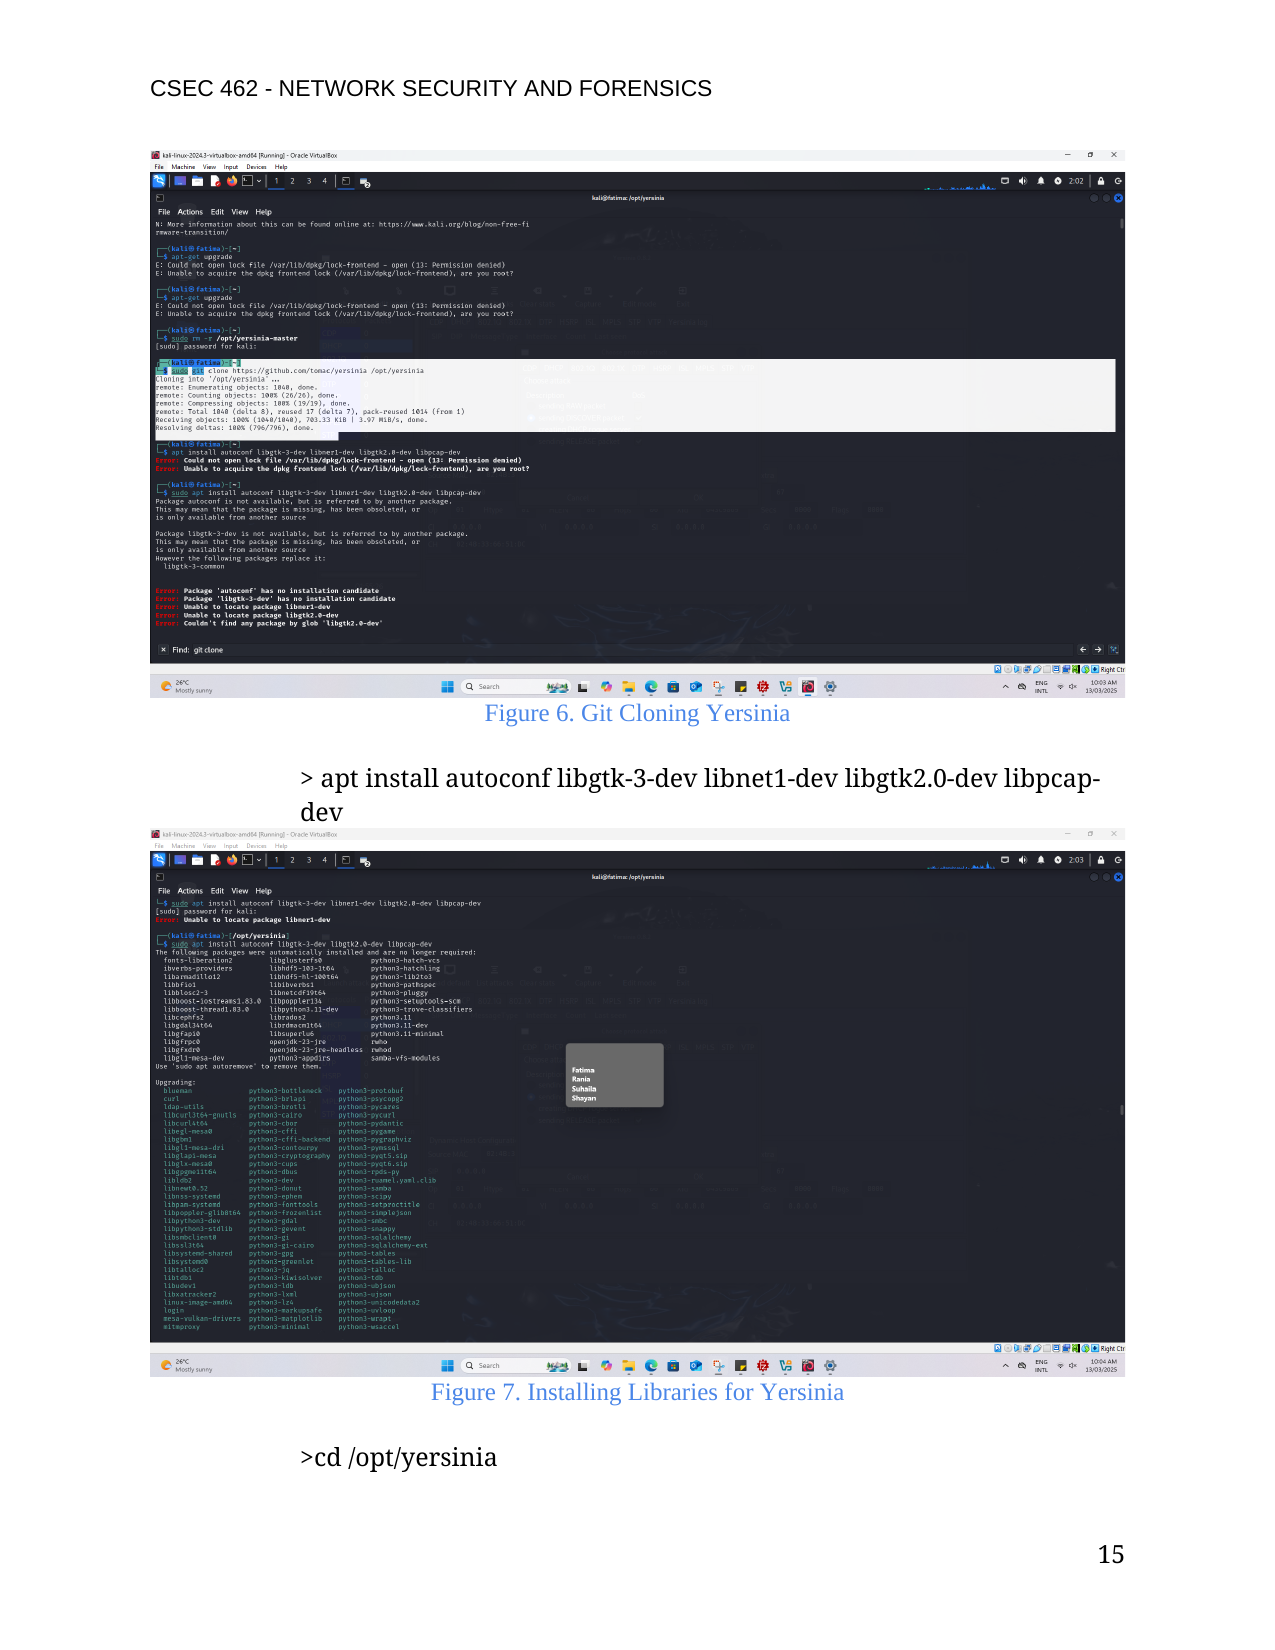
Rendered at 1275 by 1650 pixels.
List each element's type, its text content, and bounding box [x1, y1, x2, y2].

text >cd /opt/yersinia [300, 1439, 1125, 1474]
picture [150, 150, 1125, 698]
text Figure 6. Git Cloning Yersinia [150, 698, 1125, 727]
text Figure 7. Installing Libraries for Yersinia [150, 1377, 1125, 1406]
text > apt install autoconf libgtk-3-dev libnet1-dev libgtk2.0-dev libpcap-dev [300, 761, 1125, 828]
picture [150, 828, 1125, 1377]
